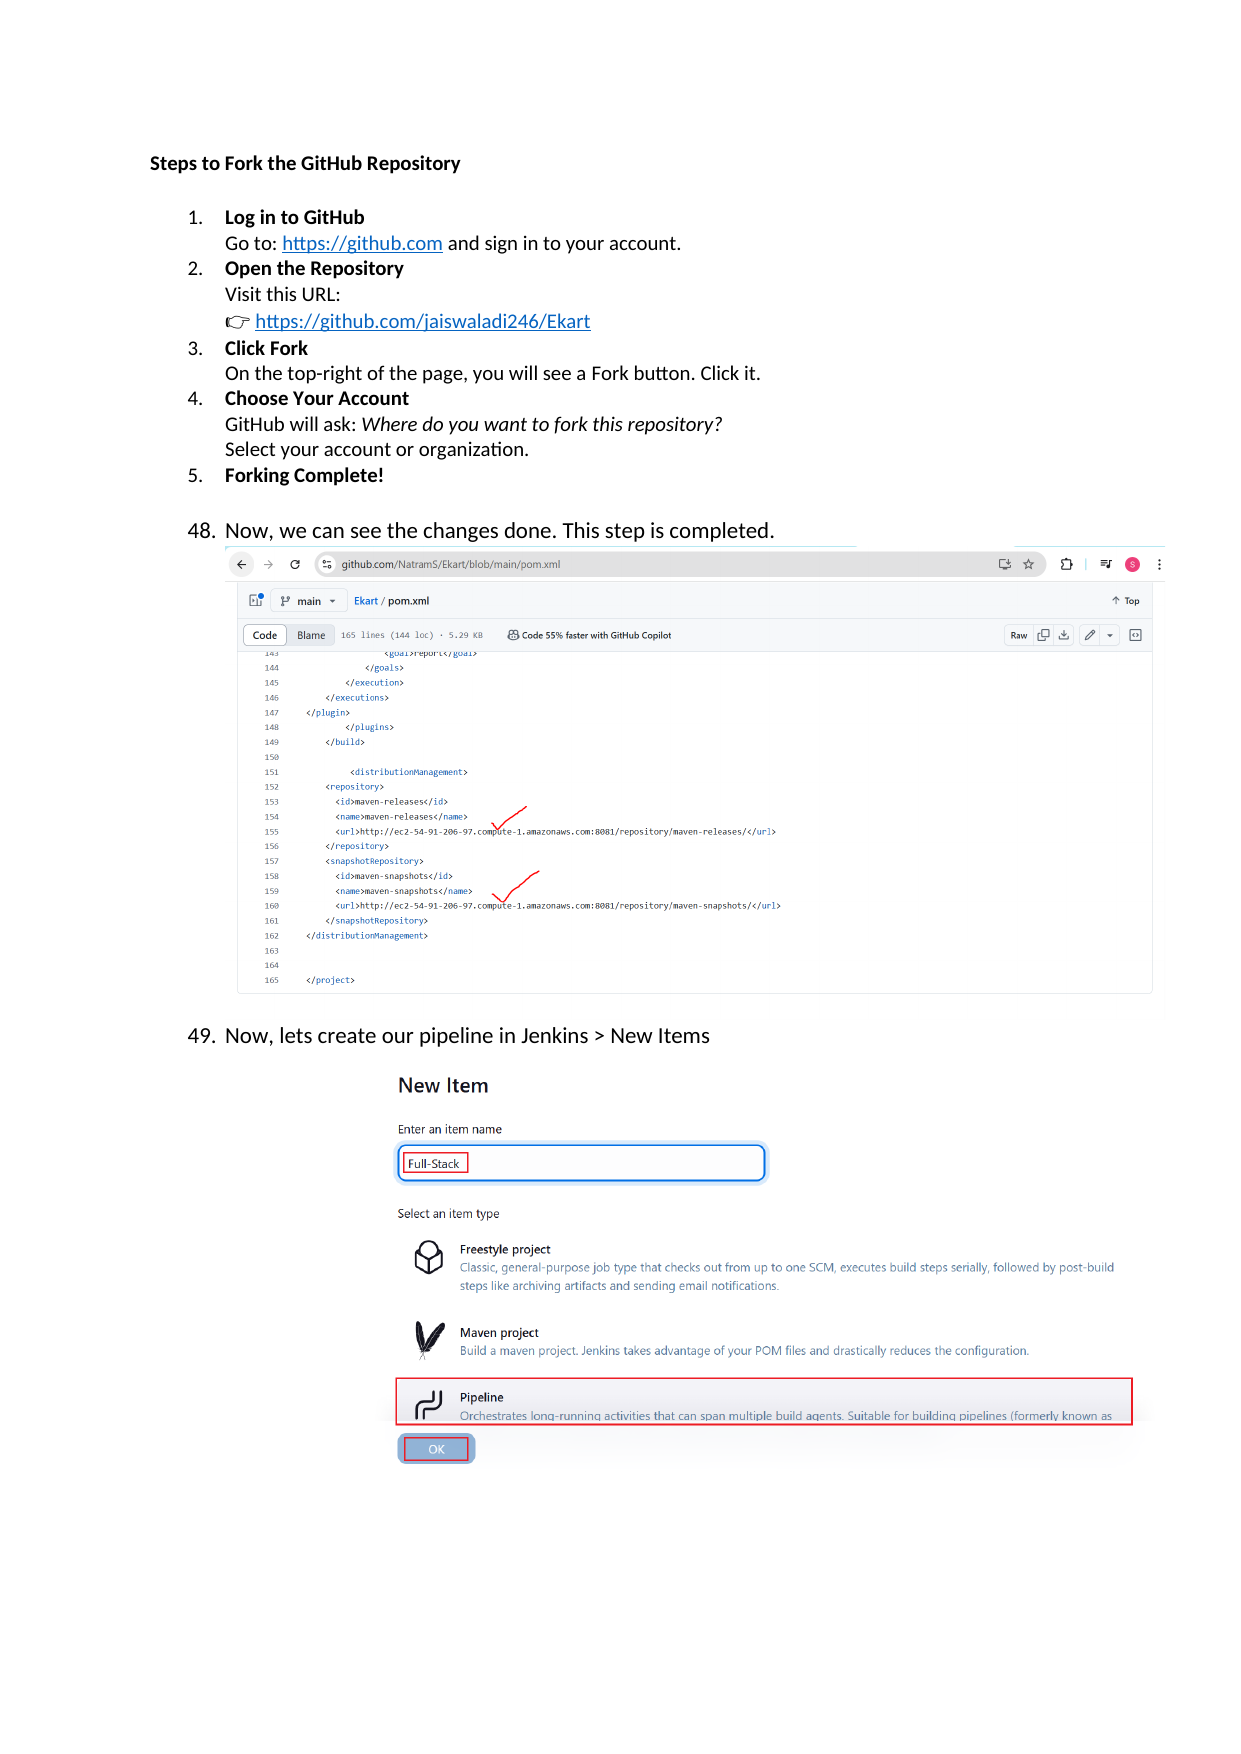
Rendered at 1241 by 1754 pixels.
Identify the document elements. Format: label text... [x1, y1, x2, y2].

list Forking Complete! [187, 462, 1090, 487]
list Open the Repository Visit this URL: 👉 https://github.com/jaiswaladi246/Ekart [187, 255, 1090, 335]
list Click Fork On the top-right of the page, you will see a Fork button. Click it. [187, 335, 1090, 386]
list Choose Your Account GitHub will ask: Where do you want to fork this repository? Select your account or organization. [187, 386, 1090, 462]
picture [225, 546, 1166, 1020]
list Log in to GitHub Go to: https://github.com and sign in to your account. [187, 204, 1090, 255]
subtitle Steps to Fork the GitHub Repository [150, 150, 1090, 175]
picture [225, 1051, 1165, 1469]
